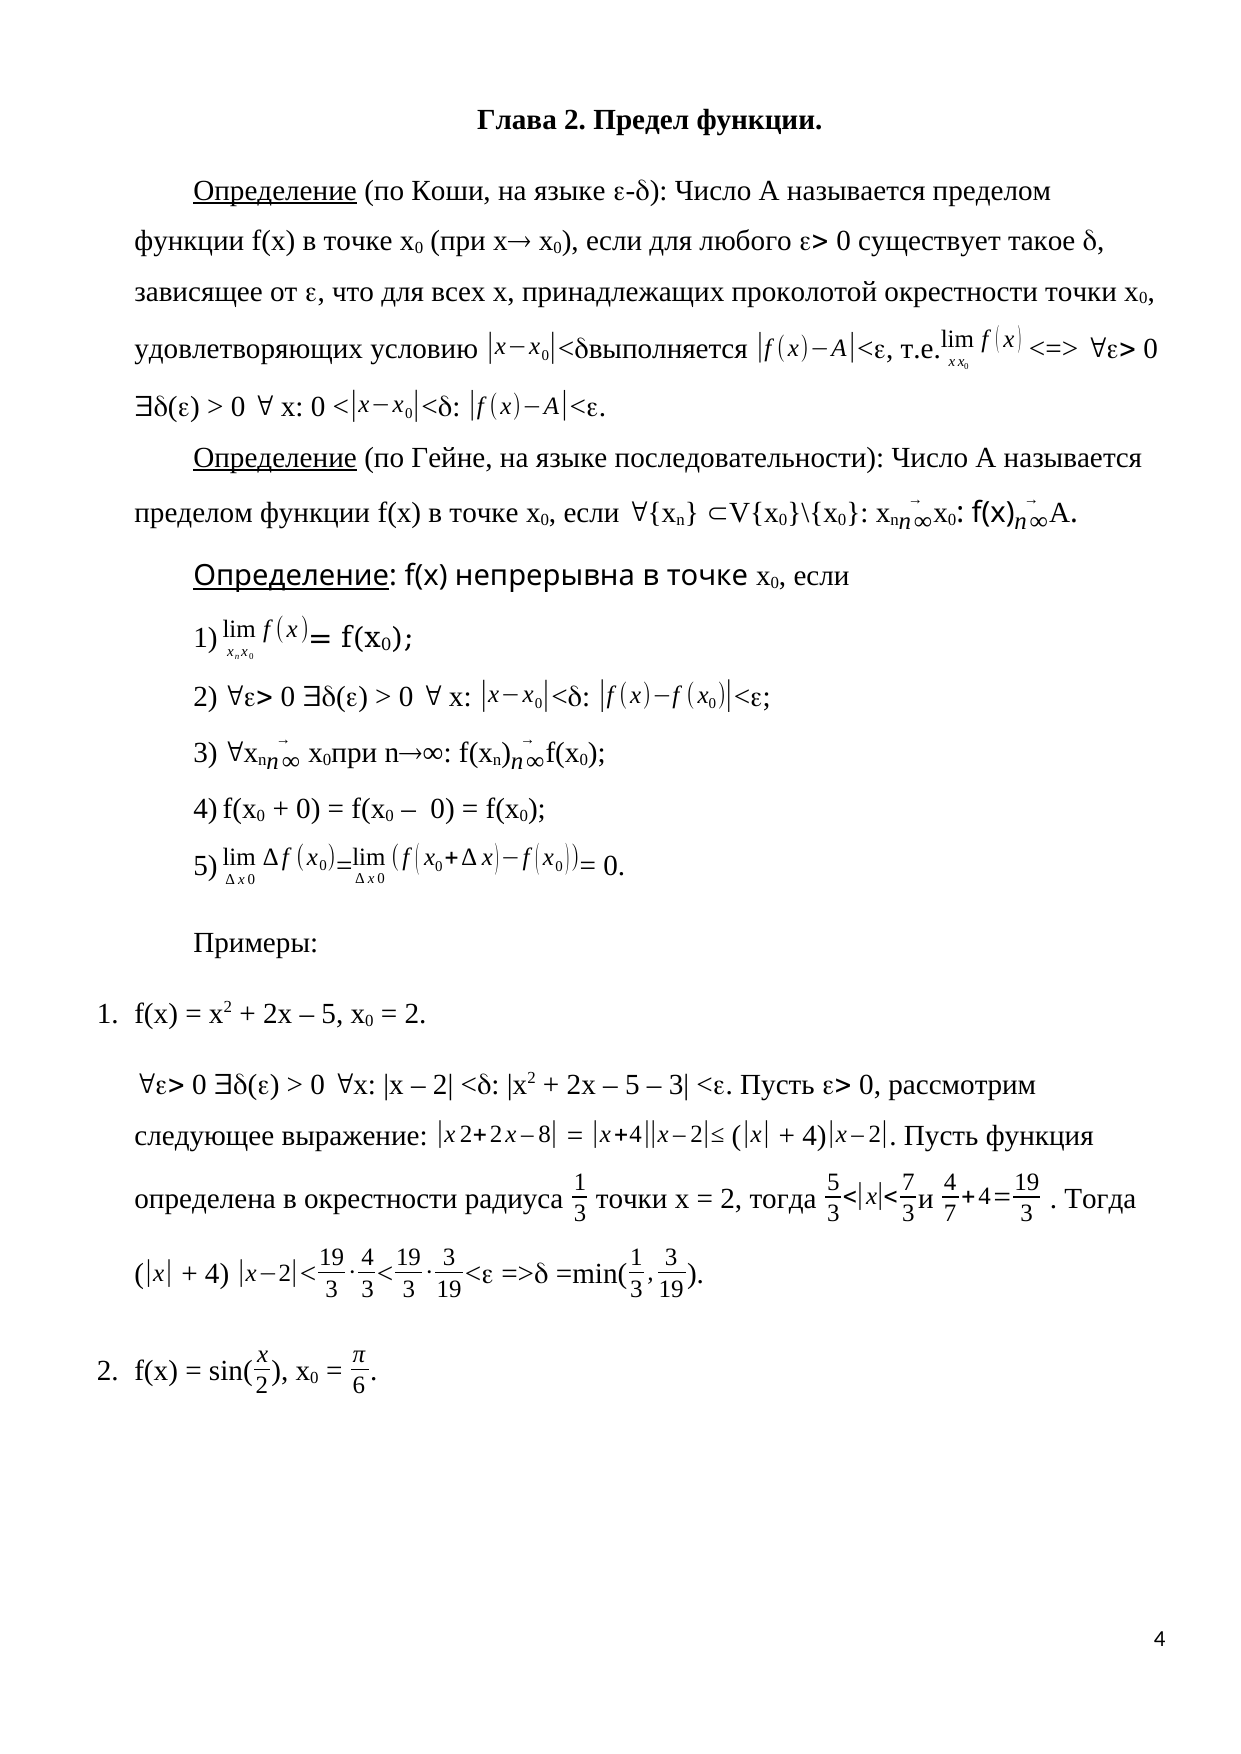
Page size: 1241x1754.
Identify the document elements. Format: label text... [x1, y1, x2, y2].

text Глава 2. Предел функции. [134, 102, 1165, 135]
text Примеры: [134, 925, 1165, 959]
list = f(x0); [134, 614, 1165, 661]
text 0 () > 0 x: |x – 2| <: |x2 + 2x – 5 – 3| <. Пусть 0, рассмотрим следующее выражение: = ( + 4). Пусть функция определена в окрестности радиуса точки х = 2, тогда и . Тогда ( + 4) <<< => =min(). [134, 1067, 1165, 1303]
list xn х0при n∞: f(xn)f(х0); [134, 730, 1165, 774]
text Определение (по Гейне, на языке последовательности): Число А называется пределом функции f(x) в точке x0, если {xn} V{x0}\{x0}: xnх0: f(x)A. [134, 440, 1165, 534]
list == 0. [134, 842, 1165, 888]
list 0 () > 0 x: <: <; [134, 678, 1165, 714]
text Определение (по Коши, на языке -): Число А называется пределом функции f(x) в точке х0 (при х х0), если для любого 0 существует такое , зависящее от , что для всех х, принадлежащих проколотой окрестности точки х0, удовлетворяющих условию <выполняется <, т.е. <=> 0 () > 0 x: 0 <<: <. [134, 173, 1165, 423]
text Определение: f(x) непрерывна в точке x0, если [134, 554, 1165, 594]
list f(x) = x2 + 2x – 5, x0 = 2. [97, 996, 1165, 1030]
list f(x0 + 0) = f(x0 – 0) = f(x0); [134, 791, 1165, 825]
list f(x) = sin(), x0 = . [97, 1341, 1165, 1399]
